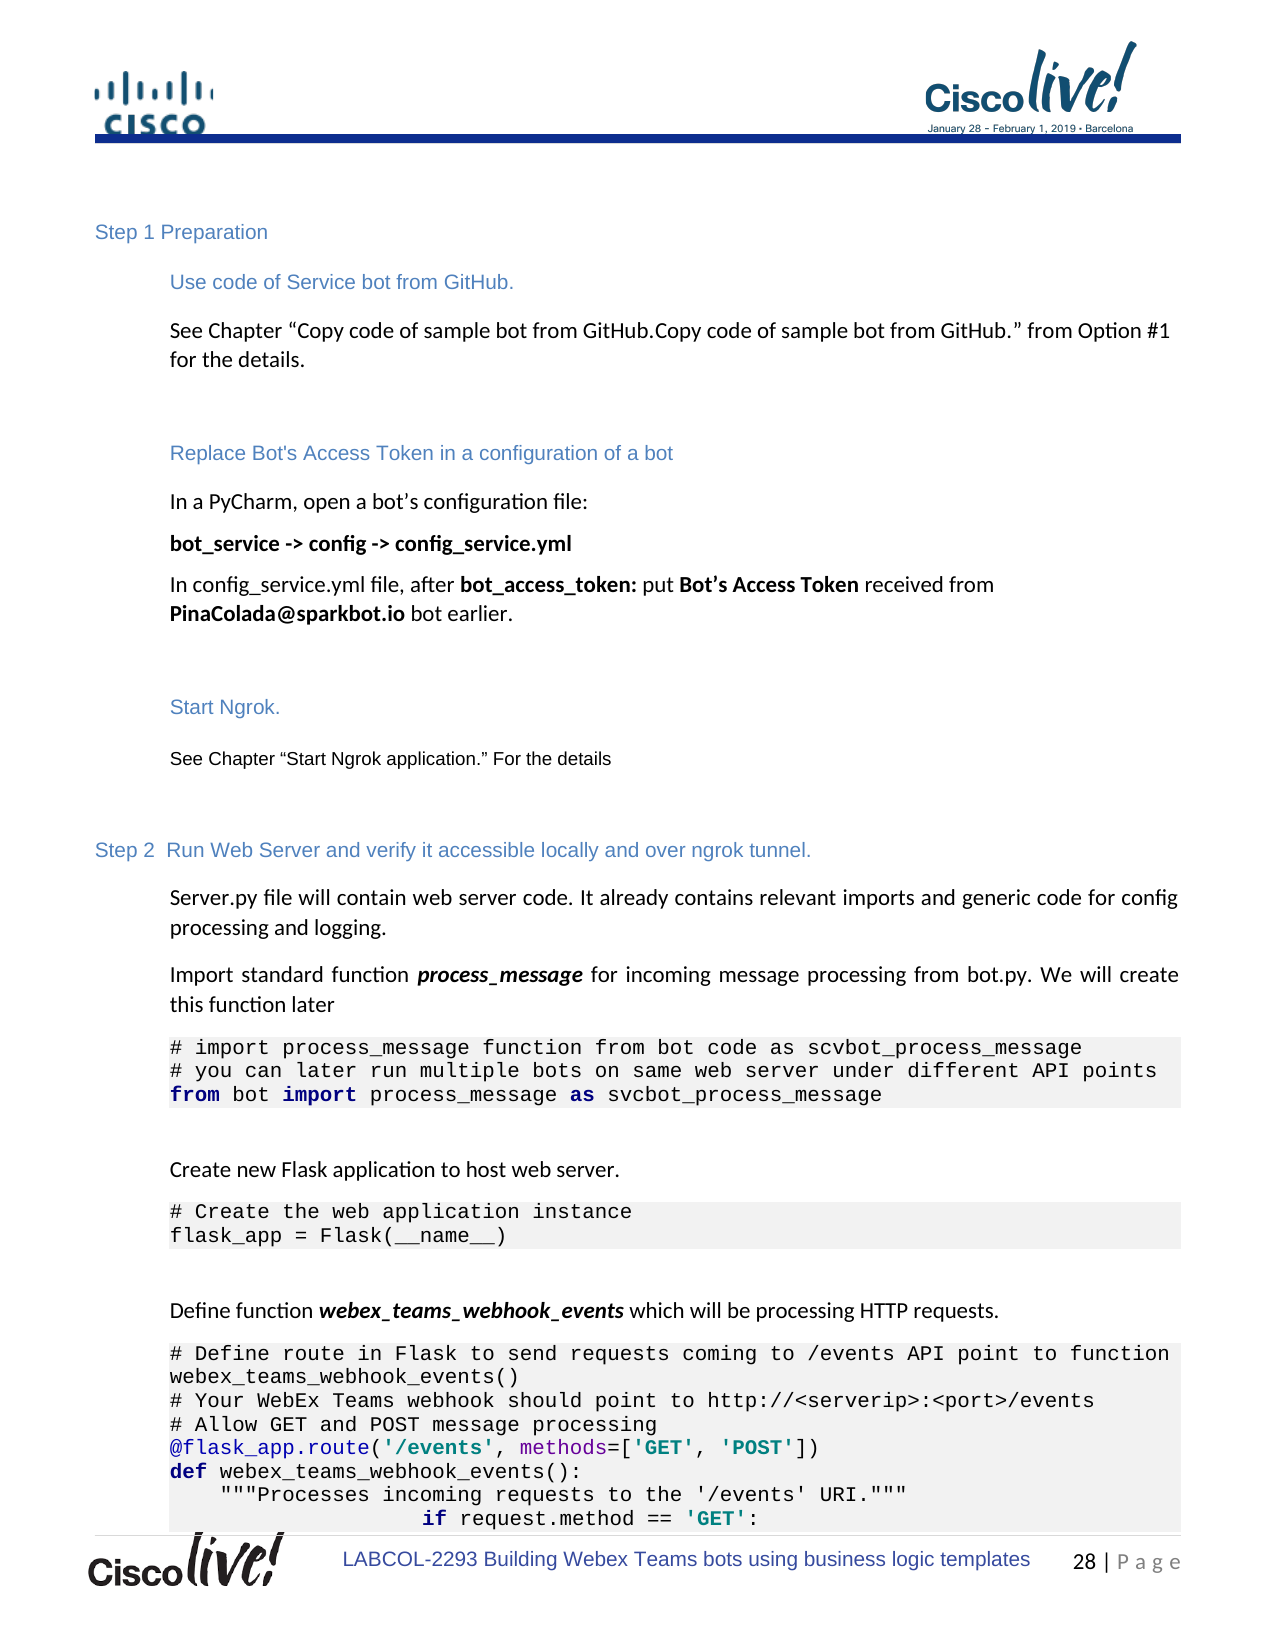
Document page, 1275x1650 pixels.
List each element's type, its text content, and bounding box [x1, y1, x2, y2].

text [169, 1343, 1181, 1532]
text Use code of Service bot from GitHub. [169, 265, 1181, 294]
text # import process_message function from bot code as scvbot_process_message # you can later run multiple bots on same web server under different API points from bot import process_message as svcbot_process_message [169, 1037, 1181, 1108]
text Step 2 Run Web Server and verify it accessible locally and over ngrok tunnel. [94, 833, 1181, 862]
text See Chapter “Copy code of sample bot from GitHub.” from Option #1 for the details. [169, 315, 1181, 373]
text Import standard function process_message for incoming message processing from bot.py. We will create this function later [169, 960, 1181, 1018]
text Step 1 Preparation [94, 215, 1181, 244]
text Start Ngrok. [169, 690, 1181, 719]
text Replace Bot's Access Token in a configuration of a bot [169, 436, 1181, 465]
text Create new Flask application to host web server. [169, 1155, 1181, 1183]
text In config_service.yml file, after bot_access_token: put Bot’s Access Token received from PinaColada@sparkbot.io bot earlier. [169, 569, 1181, 627]
text # Create the web application instance flask_app = Flask(__name__) [169, 1202, 1181, 1249]
text bot_service -> config -> config_service.yml [169, 527, 1181, 557]
text See Chapter “Start Ngrok.” For the details [169, 740, 1181, 769]
text In a PyCharm, open a bot’s configuration file: [169, 486, 1181, 515]
text Define function webex_teams_webhook_events which will be processing HTTP requests. [169, 1296, 1181, 1324]
text Server.py file will contain web server code. It already contains relevant imports and generic code for config processing and logging. [169, 883, 1181, 941]
picture [88, 1517, 291, 1588]
